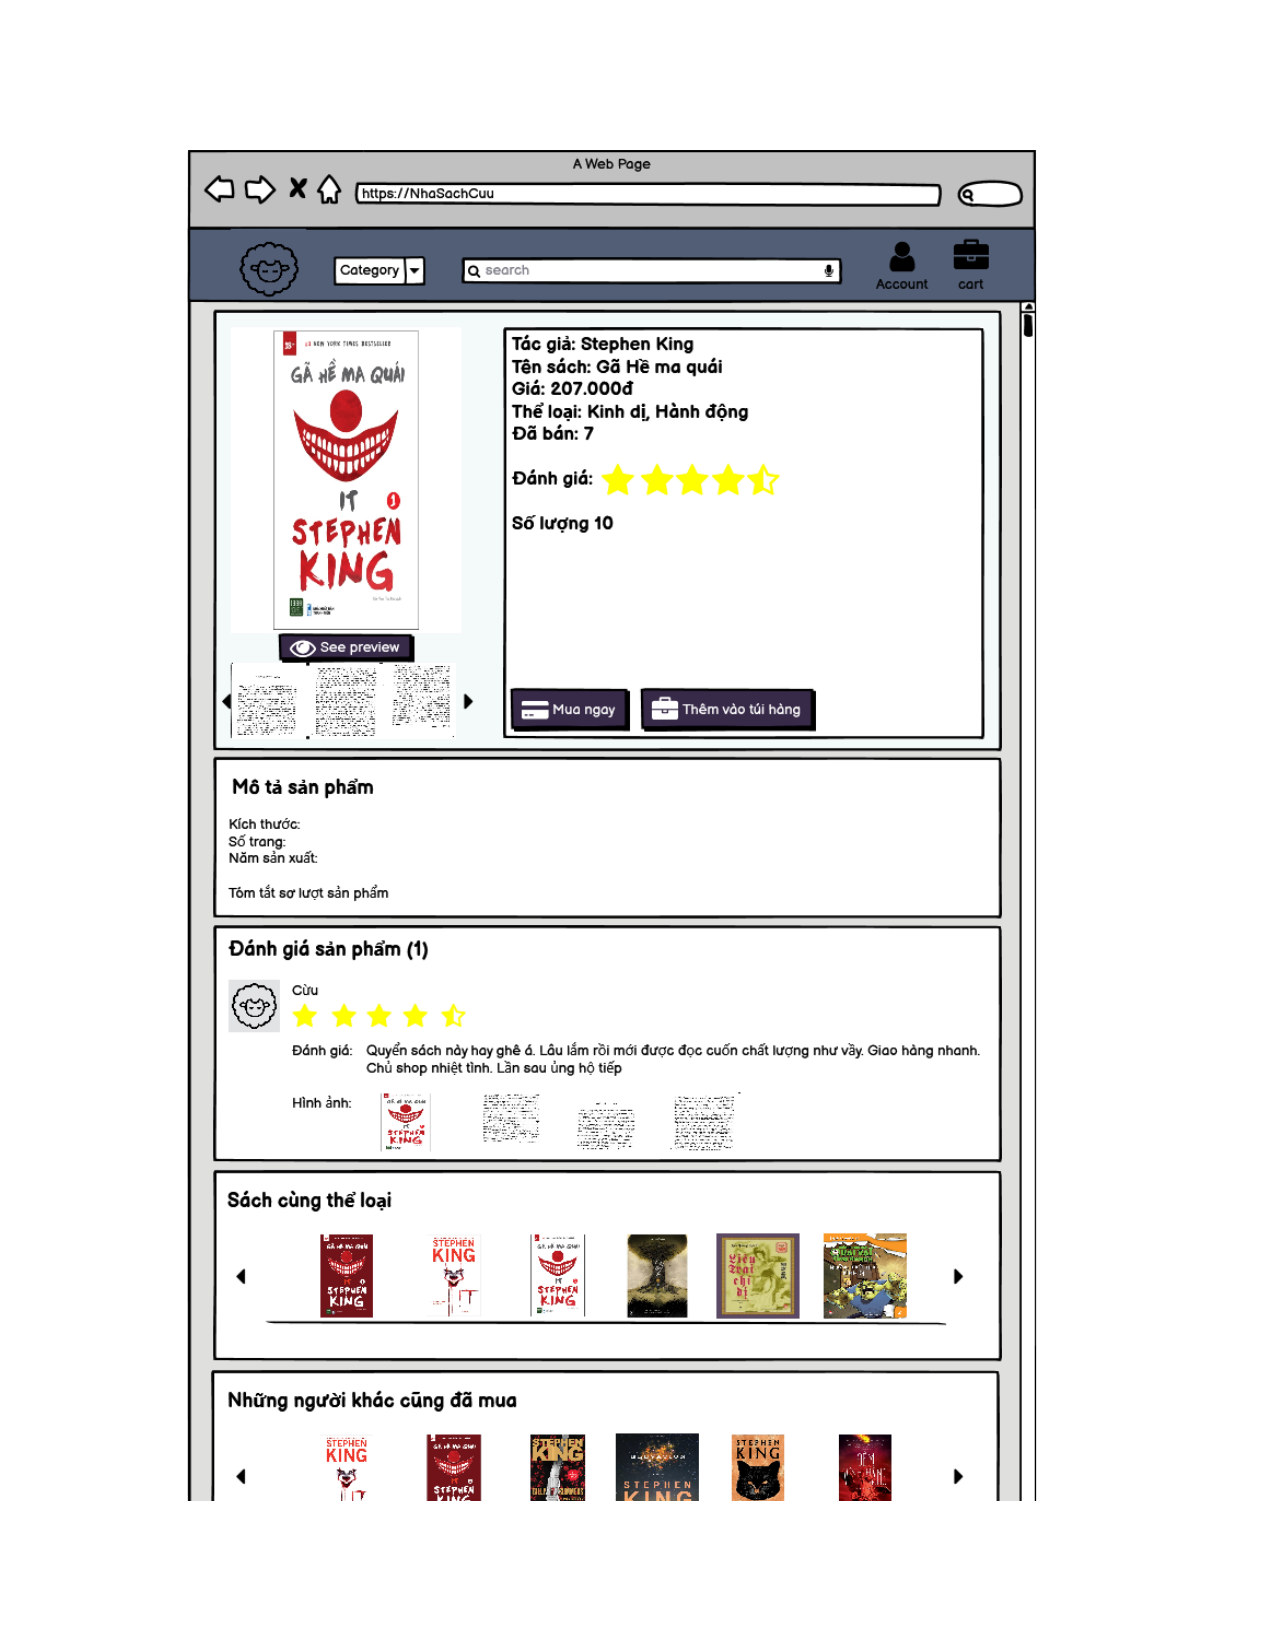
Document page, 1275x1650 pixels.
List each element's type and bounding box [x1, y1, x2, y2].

picture [187, 150, 1037, 1501]
